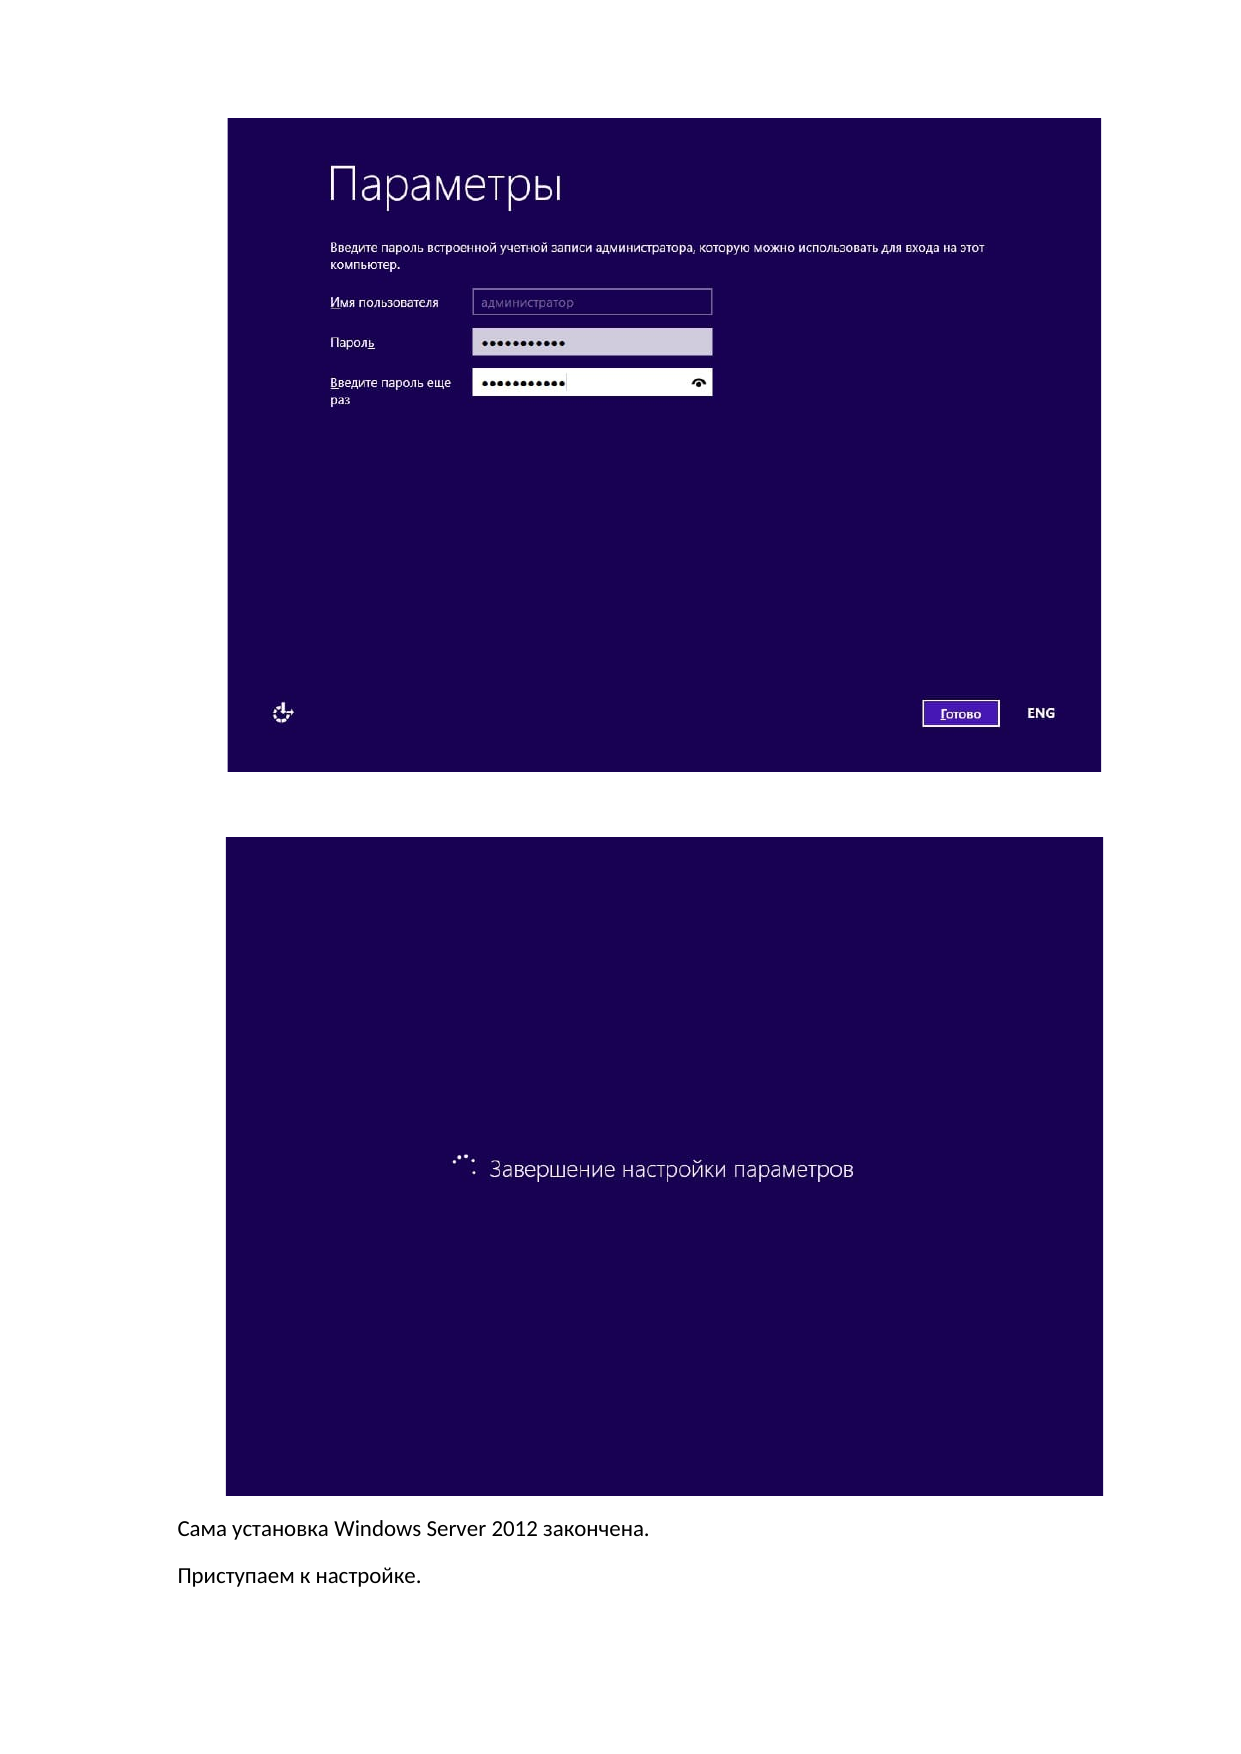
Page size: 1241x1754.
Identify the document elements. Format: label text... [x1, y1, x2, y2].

picture [225, 837, 1104, 1496]
text Сама установка Windows Server 2012 закончена. [177, 1514, 1152, 1543]
picture [227, 118, 1102, 772]
text Приступаем к настройке. [177, 1561, 1152, 1589]
